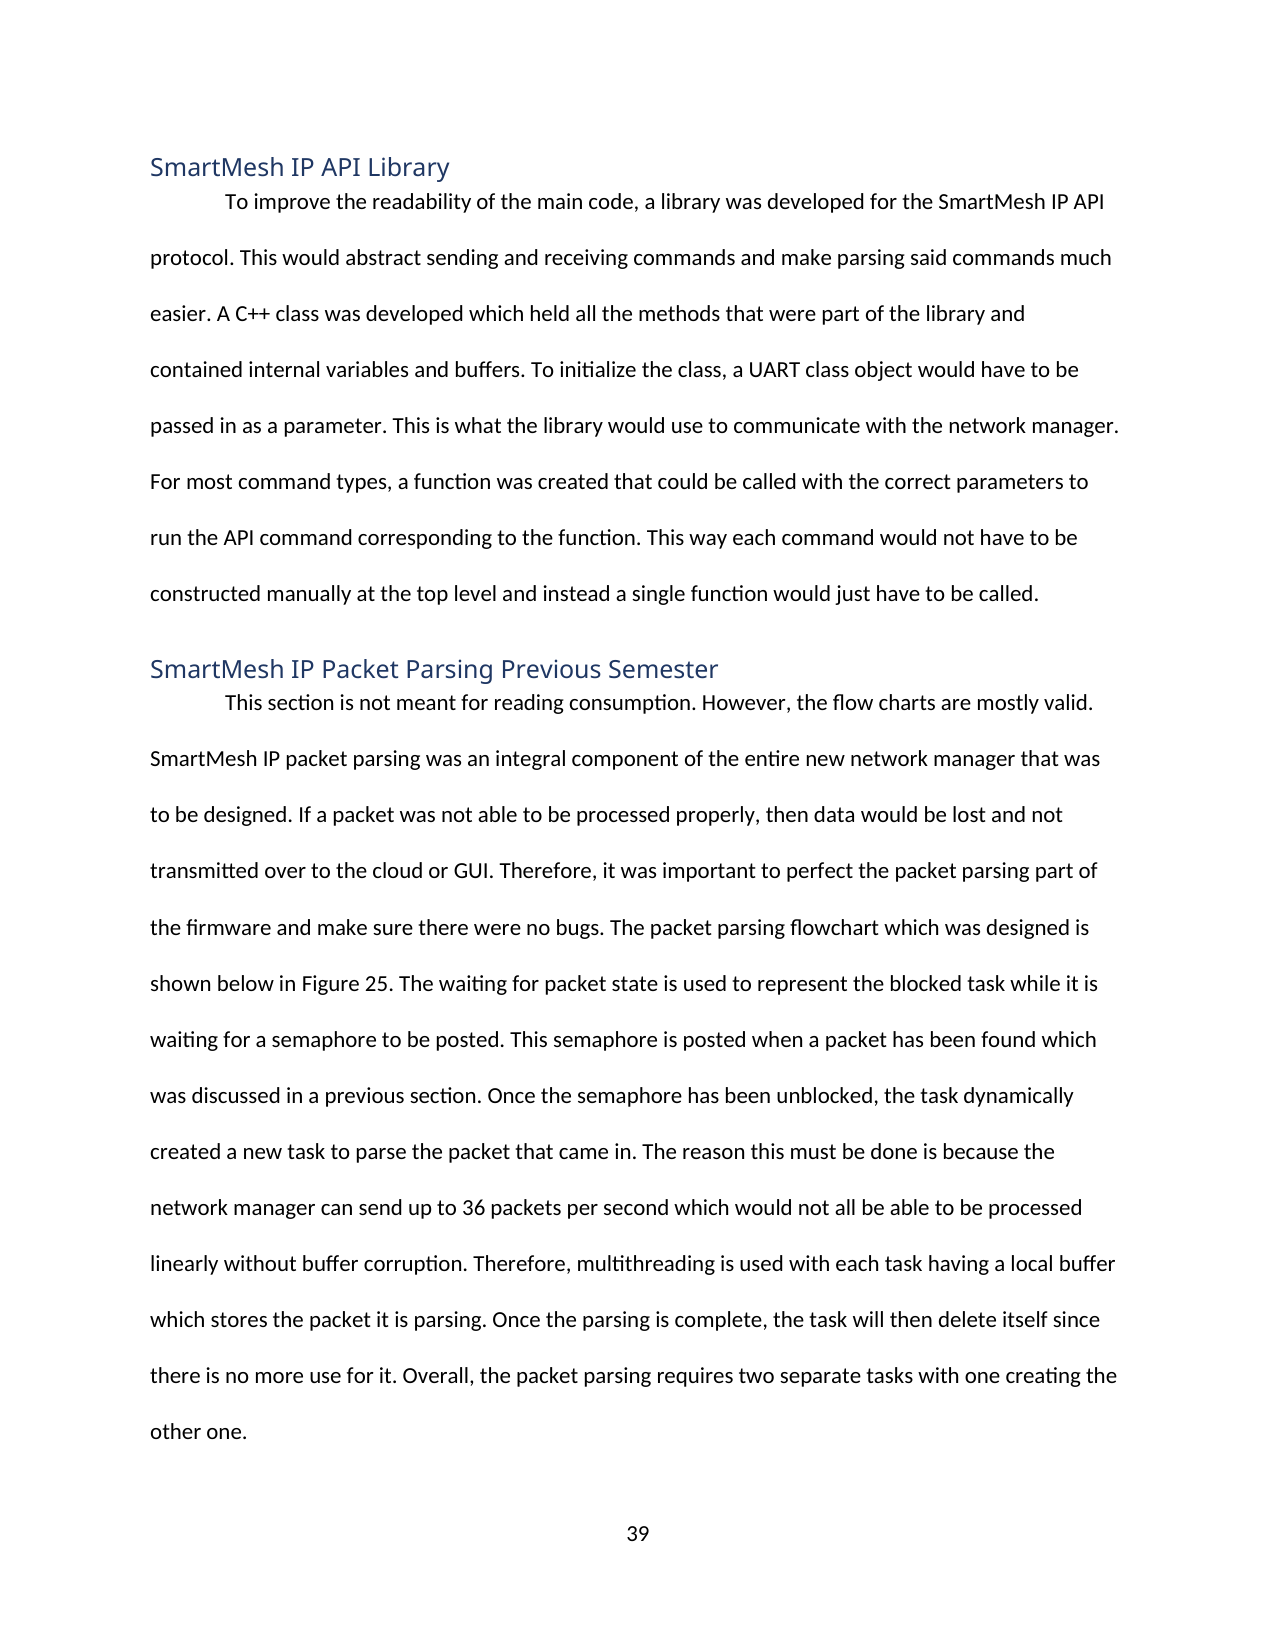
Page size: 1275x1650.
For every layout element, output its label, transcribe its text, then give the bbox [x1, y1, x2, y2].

subtitle SmartMesh IP API Library [150, 150, 1125, 184]
text This section is not meant for reading consumption. However, the flow charts are mostly valid. SmartMesh IP packet parsing was an integral component of the entire new network manager that was to be designed. If a packet was not able to be processed properly, then data would be lost and not transmitted over to the cloud or GUI. Therefore, it was important to perfect the packet parsing part of the firmware and make sure there were no bugs. The packet parsing flowchart which was designed is shown below in Figure 25. The waiting for packet state is used to represent the blocked task while it is waiting for a semaphore to be posted. This semaphore is posted when a packet has been found which was discussed in a previous section. Once the semaphore has been unblocked, the task dynamically created a new task to parse the packet that came in. The reason this must be done is because the network manager can send up to 36 packets per second which would not all be able to be processed linearly without buffer corruption. Therefore, multithreading is used with each task having a local buffer which stores the packet it is parsing. Once the parsing is complete, the task will then delete itself since there is no more use for it. Overall, the packet parsing requires two separate tasks with one creating the other one. [150, 688, 1125, 1445]
subtitle SmartMesh IP Packet Parsing Previous Semester [150, 652, 1125, 686]
text To improve the readability of the main code, a library was developed for the SmartMesh IP API protocol. This would abstract sending and receiving commands and make parsing said commands much easier. A C++ class was developed which held all the methods that were part of the library and contained internal variables and buffers. To initialize the class, a UART class object would have to be passed in as a parameter. This is what the library would use to communicate with the network manager. For most command types, a function was created that could be called with the correct parameters to run the API command corresponding to the function. This way each command would not have to be constructed manually at the top level and instead a single function would just have to be called. [150, 187, 1125, 607]
